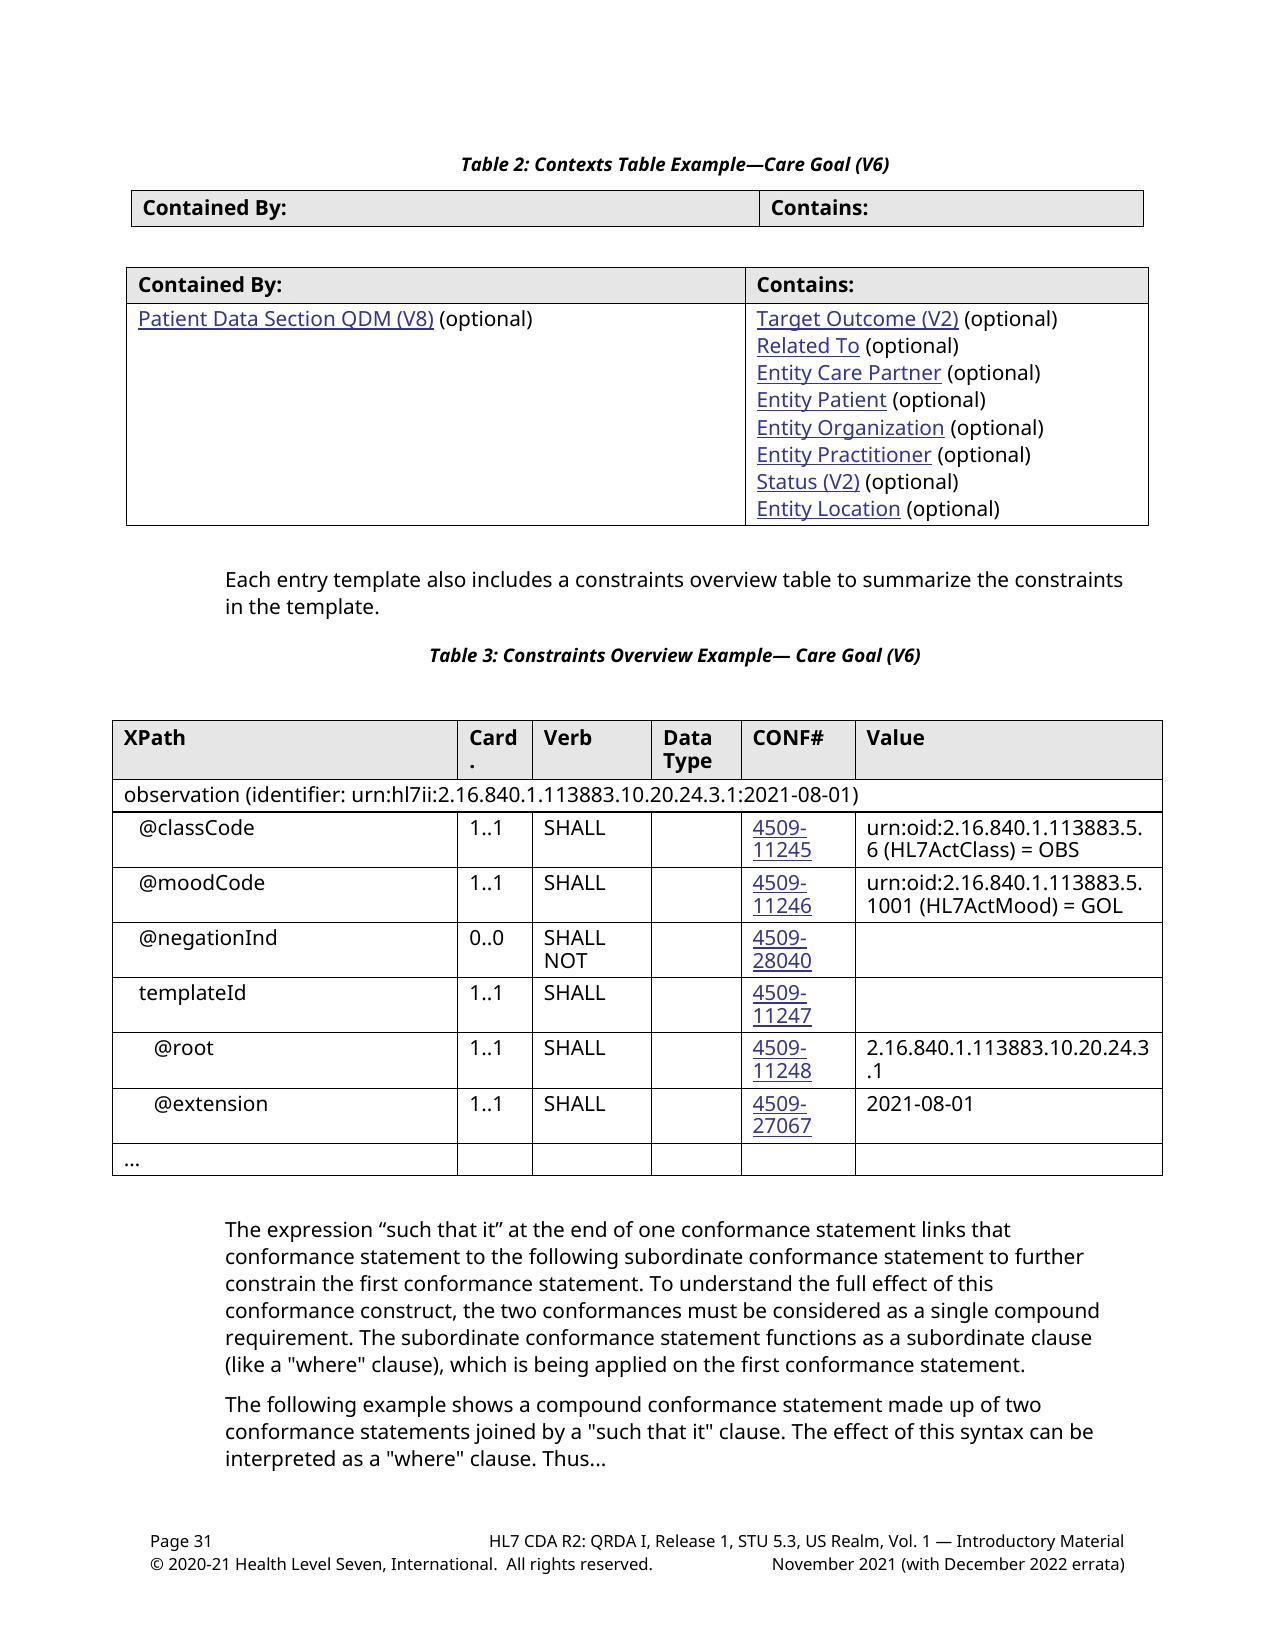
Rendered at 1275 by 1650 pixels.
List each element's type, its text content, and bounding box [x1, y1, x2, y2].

table_header Contained By: [127, 268, 745, 303]
table_cell SHALL [533, 813, 651, 867]
table_cell 0..0 [458, 923, 532, 977]
table_cell [533, 1144, 651, 1175]
table_cell Target Outcome (V2) (optional) Related To (optional) Entity Care Partner (optional) Entity Patient (optional) Entity Organization (optional) Entity Practitioner (optional) Status (V2) (optional) Entity Location (optional) [746, 304, 1148, 525]
table_cell 1..1 [458, 1033, 532, 1087]
table_cell [652, 868, 741, 922]
table_cell @moodCode [113, 868, 457, 922]
table_cell 1..1 [458, 1089, 532, 1143]
table_cell [652, 923, 741, 977]
table_cell Patient Data Section QDM (V8) (optional) [127, 304, 745, 525]
table_cell 4509-11248 [742, 1033, 855, 1087]
text The following example shows a compound conformance statement made up of two conformance statements joined by a "such that it" clause. The effect of this syntax can be interpreted as a "where" clause. Thus... [225, 1391, 1125, 1472]
table_cell 2021-08-01 [856, 1089, 1162, 1143]
table_cell @extension [113, 1089, 457, 1143]
table_cell 4509-11246 [742, 868, 855, 922]
table_cell 1..1 [458, 868, 532, 922]
table_header Contained By: [132, 191, 759, 226]
text The expression “such that it” at the end of one conformance statement links that conformance statement to the following subordinate conformance statement to further constrain the first conformance statement. To understand the full effect of this conformance construct, the two conformances must be considered as a single compound requirement. The subordinate conformance statement functions as a subordinate clause (like a "where" clause), which is being applied on the first conformance statement. [225, 1216, 1125, 1378]
table_cell templateId [113, 978, 457, 1032]
table_header Value [856, 721, 1162, 779]
table_cell 4509-28040 [742, 923, 855, 977]
table_cell 4509-27067 [742, 1089, 855, 1143]
table_header Contains: [760, 191, 1143, 226]
text Table 2: Contexts Table Example—Care Goal (V6) [225, 150, 1125, 177]
text Each entry template also includes a constraints overview table to summarize the constraints in the template. [225, 566, 1125, 620]
table_cell urn:oid:2.16.840.1.113883.5.6 (HL7ActClass) = OBS [856, 813, 1162, 867]
table_cell SHALL NOT [533, 923, 651, 977]
table_cell [652, 1033, 741, 1087]
table_cell SHALL [533, 1033, 651, 1087]
table_header Verb [533, 721, 651, 779]
table_cell 4509-11247 [742, 978, 855, 1032]
table_cell [856, 1144, 1162, 1175]
table_cell SHALL [533, 1089, 651, 1143]
table_cell SHALL [533, 978, 651, 1032]
table_cell [652, 813, 741, 867]
table_cell @negationInd [113, 923, 457, 977]
table_cell @root [113, 1033, 457, 1087]
table_cell urn:oid:2.16.840.1.113883.5.1001 (HL7ActMood) = GOL [856, 868, 1162, 922]
table_header Data Type [652, 721, 741, 779]
table_cell 4509-11245 [742, 813, 855, 867]
text Table 3: Constraints Overview Example— Care Goal (V6) [225, 641, 1125, 668]
table_cell [652, 1089, 741, 1143]
table_cell [742, 1144, 855, 1175]
table_cell [652, 978, 741, 1032]
table_cell [652, 1144, 741, 1175]
table_cell 1..1 [458, 813, 532, 867]
table_cell observation (identifier: urn:hl7ii:2.16.840.1.113883.10.20.24.3.1:2021-08-01) [113, 780, 1162, 811]
table_cell 2.16.840.1.113883.10.20.24.3.1 [856, 1033, 1162, 1087]
table_cell [856, 923, 1162, 977]
table_header CONF# [742, 721, 855, 779]
table_cell [856, 978, 1162, 1032]
table_cell … [113, 1144, 457, 1175]
table_header Contains: [746, 268, 1148, 303]
table_header XPath [113, 721, 457, 779]
table_cell @classCode [113, 813, 457, 867]
table_header Card. [458, 721, 532, 779]
table_cell [458, 1144, 532, 1175]
table_cell 1..1 [458, 978, 532, 1032]
table_cell SHALL [533, 868, 651, 922]
